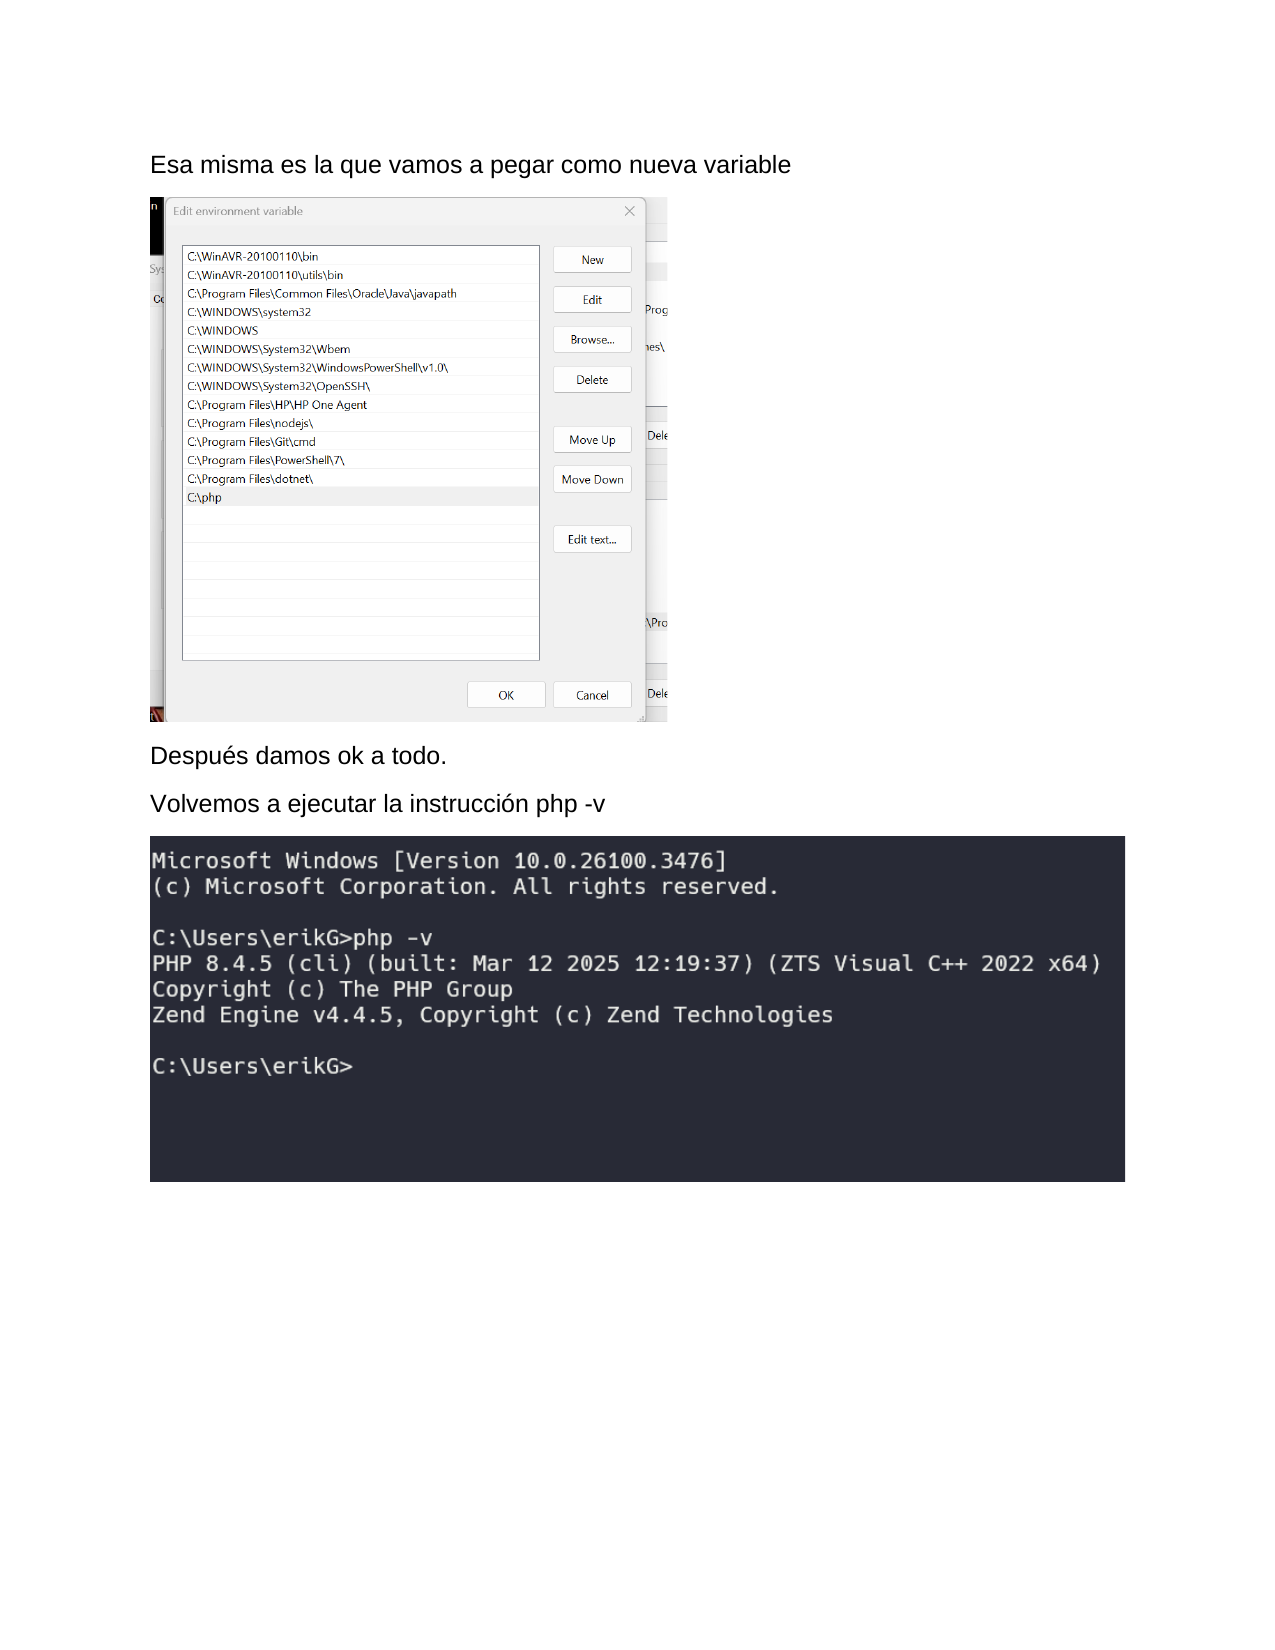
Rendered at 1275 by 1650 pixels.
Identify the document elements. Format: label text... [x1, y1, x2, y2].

picture [150, 197, 668, 722]
picture [150, 836, 1125, 1182]
text Volvemos a ejecutar la instrucción php -v [150, 789, 1125, 817]
text Esa misma es la que vamos a pegar como nueva variable [150, 150, 1125, 179]
text Después damos ok a todo. [150, 741, 1125, 770]
